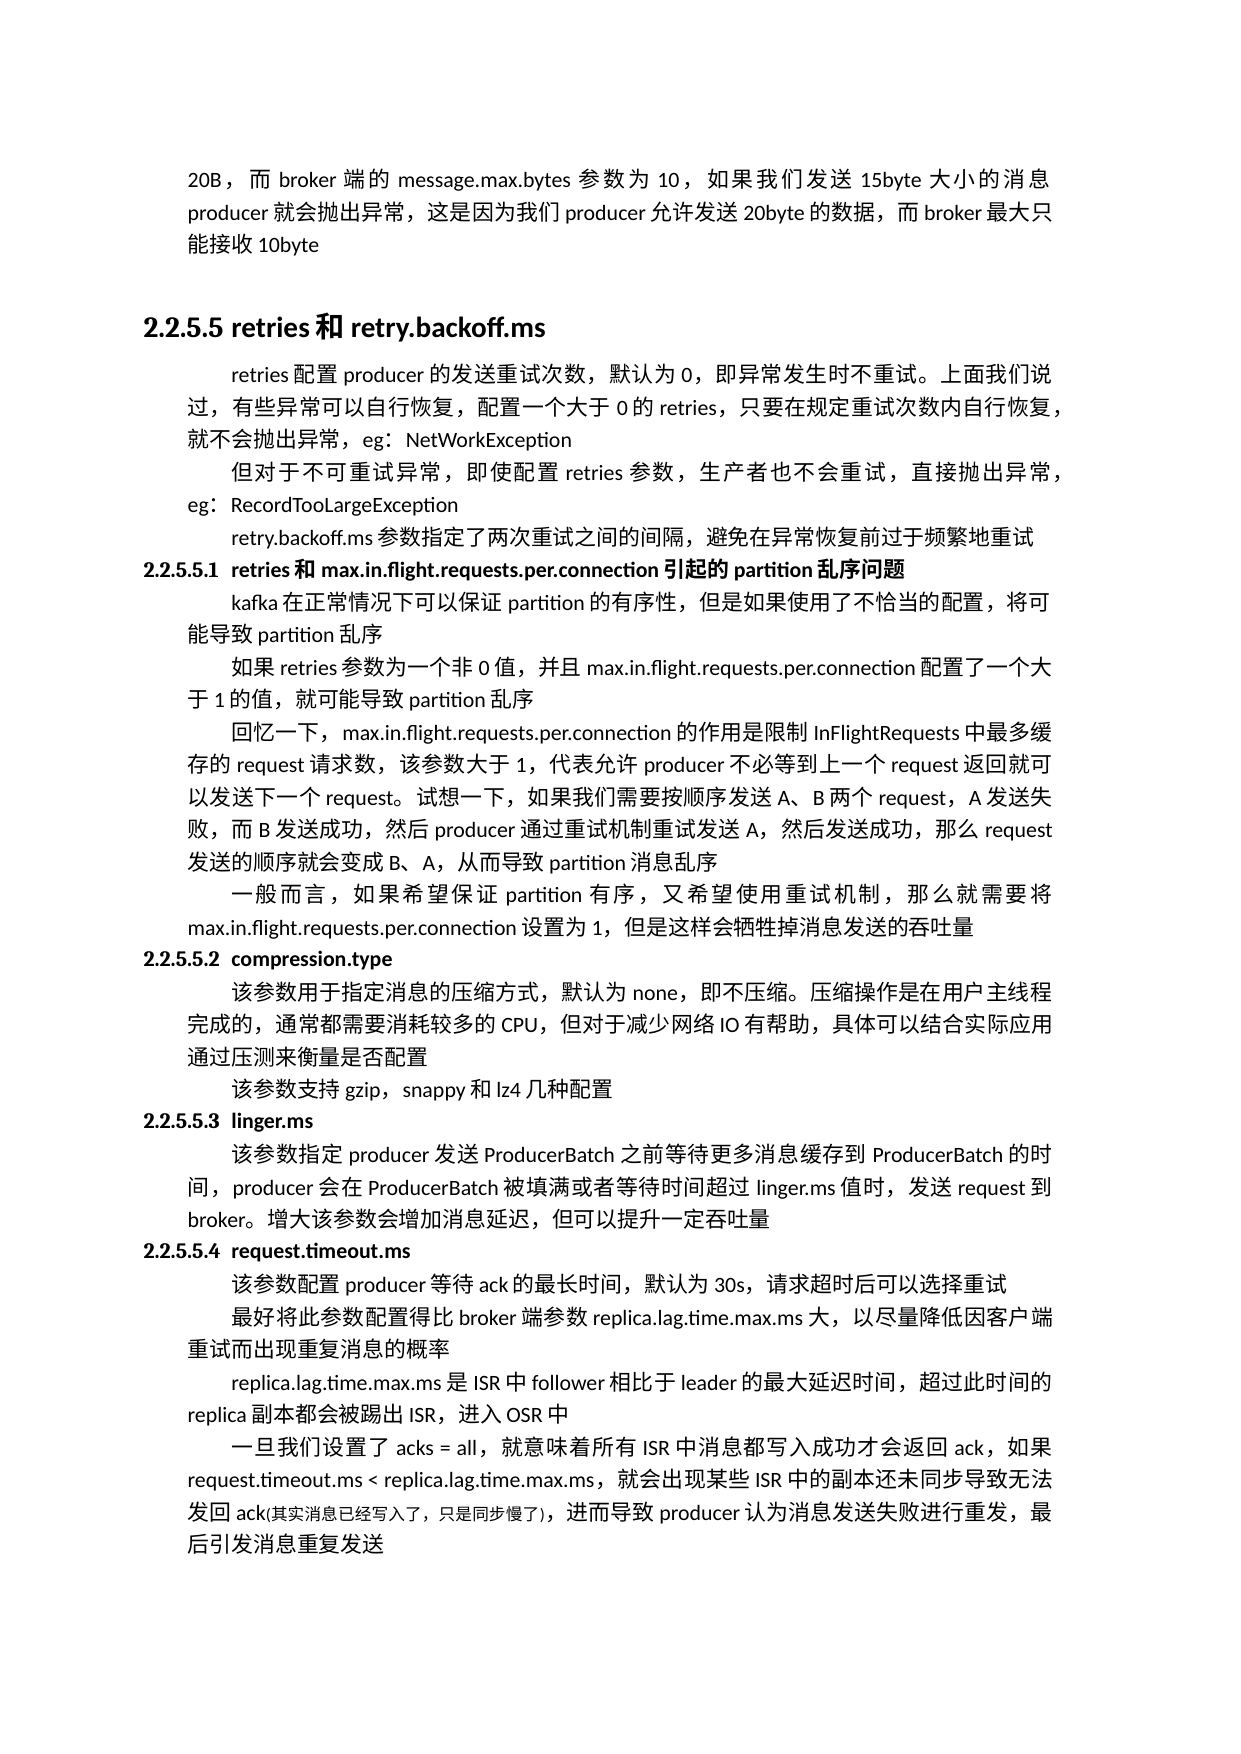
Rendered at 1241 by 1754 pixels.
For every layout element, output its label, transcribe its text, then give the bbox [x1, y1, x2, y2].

text 该参数支持gzip，snappy和lz4几种配置 [187, 1072, 1053, 1104]
text retries和max.in.flight.requests.per.connection引起的partition乱序问题 [143, 552, 1053, 584]
text retries和retry.backoff.ms [143, 292, 1053, 357]
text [187, 162, 1053, 259]
text replica.lag.time.max.ms是ISR中follower相比于leader的最大延迟时间，超过此时间的replica副本都会被踢出ISR，进入OSR中 [187, 1364, 1053, 1429]
text 该参数指定producer发送ProducerBatch之前等待更多消息缓存到ProducerBatch的时间，producer会在ProducerBatch被填满或者等待时间超过linger.ms值时，发送request到broker。增大该参数会增加消息延迟，但可以提升一定吞吐量 [187, 1137, 1053, 1234]
text 但对于不可重试异常，即使配置retries参数，生产者也不会重试，直接抛出异常，eg：RecordTooLargeException [187, 454, 1053, 519]
text 该参数配置producer等待ack的最长时间，默认为30s，请求超时后可以选择重试 [187, 1267, 1053, 1299]
text 一旦我们设置了acks = all，就意味着所有ISR中消息都写入成功才会返回ack，如果request.timeout.ms < replica.lag.time.max.ms，就会出现某些ISR中的副本还未同步导致无法发回ack(其实消息已经写入了，只是同步慢了)，进而导致producer认为消息发送失败进行重发，最后引发消息重复发送 [187, 1429, 1053, 1559]
text request.timeout.ms [143, 1234, 1053, 1267]
text 一般而言，如果希望保证partition有序，又希望使用重试机制，那么就需要将max.in.flight.requests.per.connection设置为1，但是这样会牺牲掉消息发送的吞吐量 [187, 877, 1053, 942]
text compression.type [143, 942, 1053, 974]
text 回忆一下，max.in.flight.requests.per.connection的作用是限制InFlightRequests中最多缓存的request请求数，该参数大于1，代表允许producer不必等到上一个request返回就可以发送下一个request。试想一下，如果我们需要按顺序发送A、B两个request，A发送失败，而B发送成功，然后producer通过重试机制重试发送A，然后发送成功，那么request发送的顺序就会变成B、A，从而导致partition消息乱序 [187, 714, 1053, 877]
text retries配置producer的发送重试次数，默认为0，即异常发生时不重试。上面我们说过，有些异常可以自行恢复，配置一个大于0的retries，只要在规定重试次数内自行恢复，就不会抛出异常，eg：NetWorkException [187, 357, 1053, 454]
text retry.backoff.ms参数指定了两次重试之间的间隔，避免在异常恢复前过于频繁地重试 [187, 519, 1053, 552]
text linger.ms [143, 1104, 1053, 1137]
text kafka在正常情况下可以保证partition的有序性，但是如果使用了不恰当的配置，将可能导致partition乱序 [187, 584, 1053, 649]
text 如果retries参数为一个非0值，并且max.in.flight.requests.per.connection配置了一个大于1的值，就可能导致partition乱序 [187, 649, 1053, 714]
text 该参数用于指定消息的压缩方式，默认为none，即不压缩。压缩操作是在用户主线程完成的，通常都需要消耗较多的CPU，但对于减少网络IO有帮助，具体可以结合实际应用通过压测来衡量是否配置 [187, 974, 1053, 1072]
text 最好将此参数配置得比broker端参数replica.lag.time.max.ms大，以尽量降低因客户端重试而出现重复消息的概率 [187, 1299, 1053, 1364]
